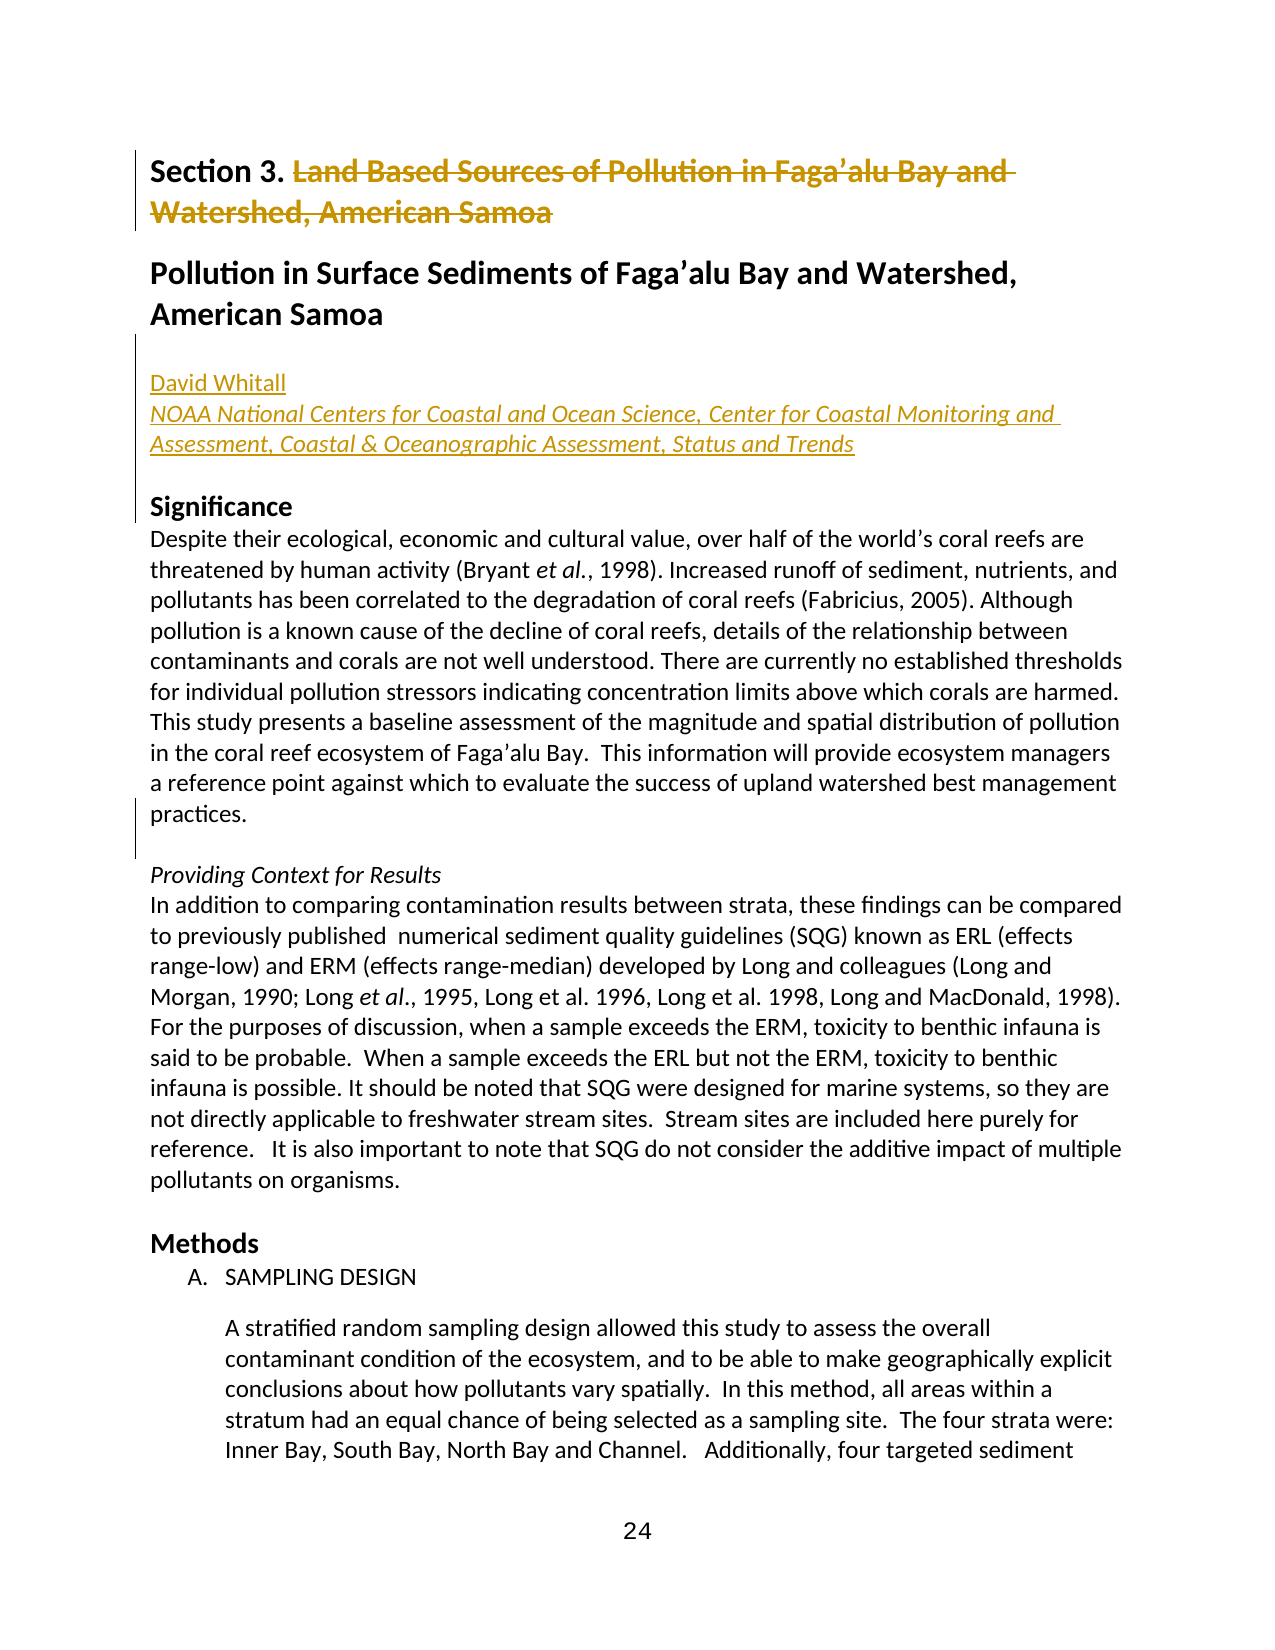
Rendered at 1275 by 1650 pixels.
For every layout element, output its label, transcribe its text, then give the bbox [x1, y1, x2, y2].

text Methods [150, 1225, 1125, 1261]
text Pollution in Surface Sediments of Faga’alu Bay and Watershed, American Samoa [150, 252, 1125, 334]
text Despite their ecological, economic and cultural value, over half of the world’s coral reefs are threatened by human activity (Bryant et al., 1998). Increased runoff of sediment, nutrients, and pollutants has been correlated to the degradation of coral reefs (Fabricius, 2005). Although pollution is a known cause of the decline of coral reefs, details of the relationship between contaminants and corals are not well understood. There are currently no established thresholds for individual pollution stressors indicating concentration limits above which corals are harmed. [150, 523, 1125, 706]
text This study presents a baseline assessment of the magnitude and spatial distribution of pollution in the coral reef ecosystem of Faga’alu Bay. This information will provide ecosystem managers a reference point against which to evaluate the success of upland watershed best management practices. [150, 706, 1125, 828]
text Significance [150, 488, 1125, 523]
text Section 3. [150, 150, 1125, 231]
list SAMPLING DESIGN [187, 1261, 1125, 1291]
text In addition to comparing contamination results between strata, these findings can be compared to previously published numerical sediment quality guidelines (SQG) known as ERL (effects range-low) and ERM (effects range-median) developed by Long and colleagues (Long and Morgan, 1990; Long et al., 1995, Long et al. 1996, Long et al. 1998, Long and MacDonald, 1998). For the purposes of discussion, when a sample exceeds the ERM, toxicity to benthic infauna is said to be probable. When a sample exceeds the ERL but not the ERM, toxicity to benthic infauna is possible. It should be noted that SQG were designed for marine systems, so they are not directly applicable to freshwater stream sites. Stream sites are included here purely for reference. It is also important to note that SQG do not consider the additive impact of multiple pollutants on organisms. [150, 889, 1125, 1195]
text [225, 1312, 1125, 1465]
text Providing Context for Results [150, 859, 1125, 889]
